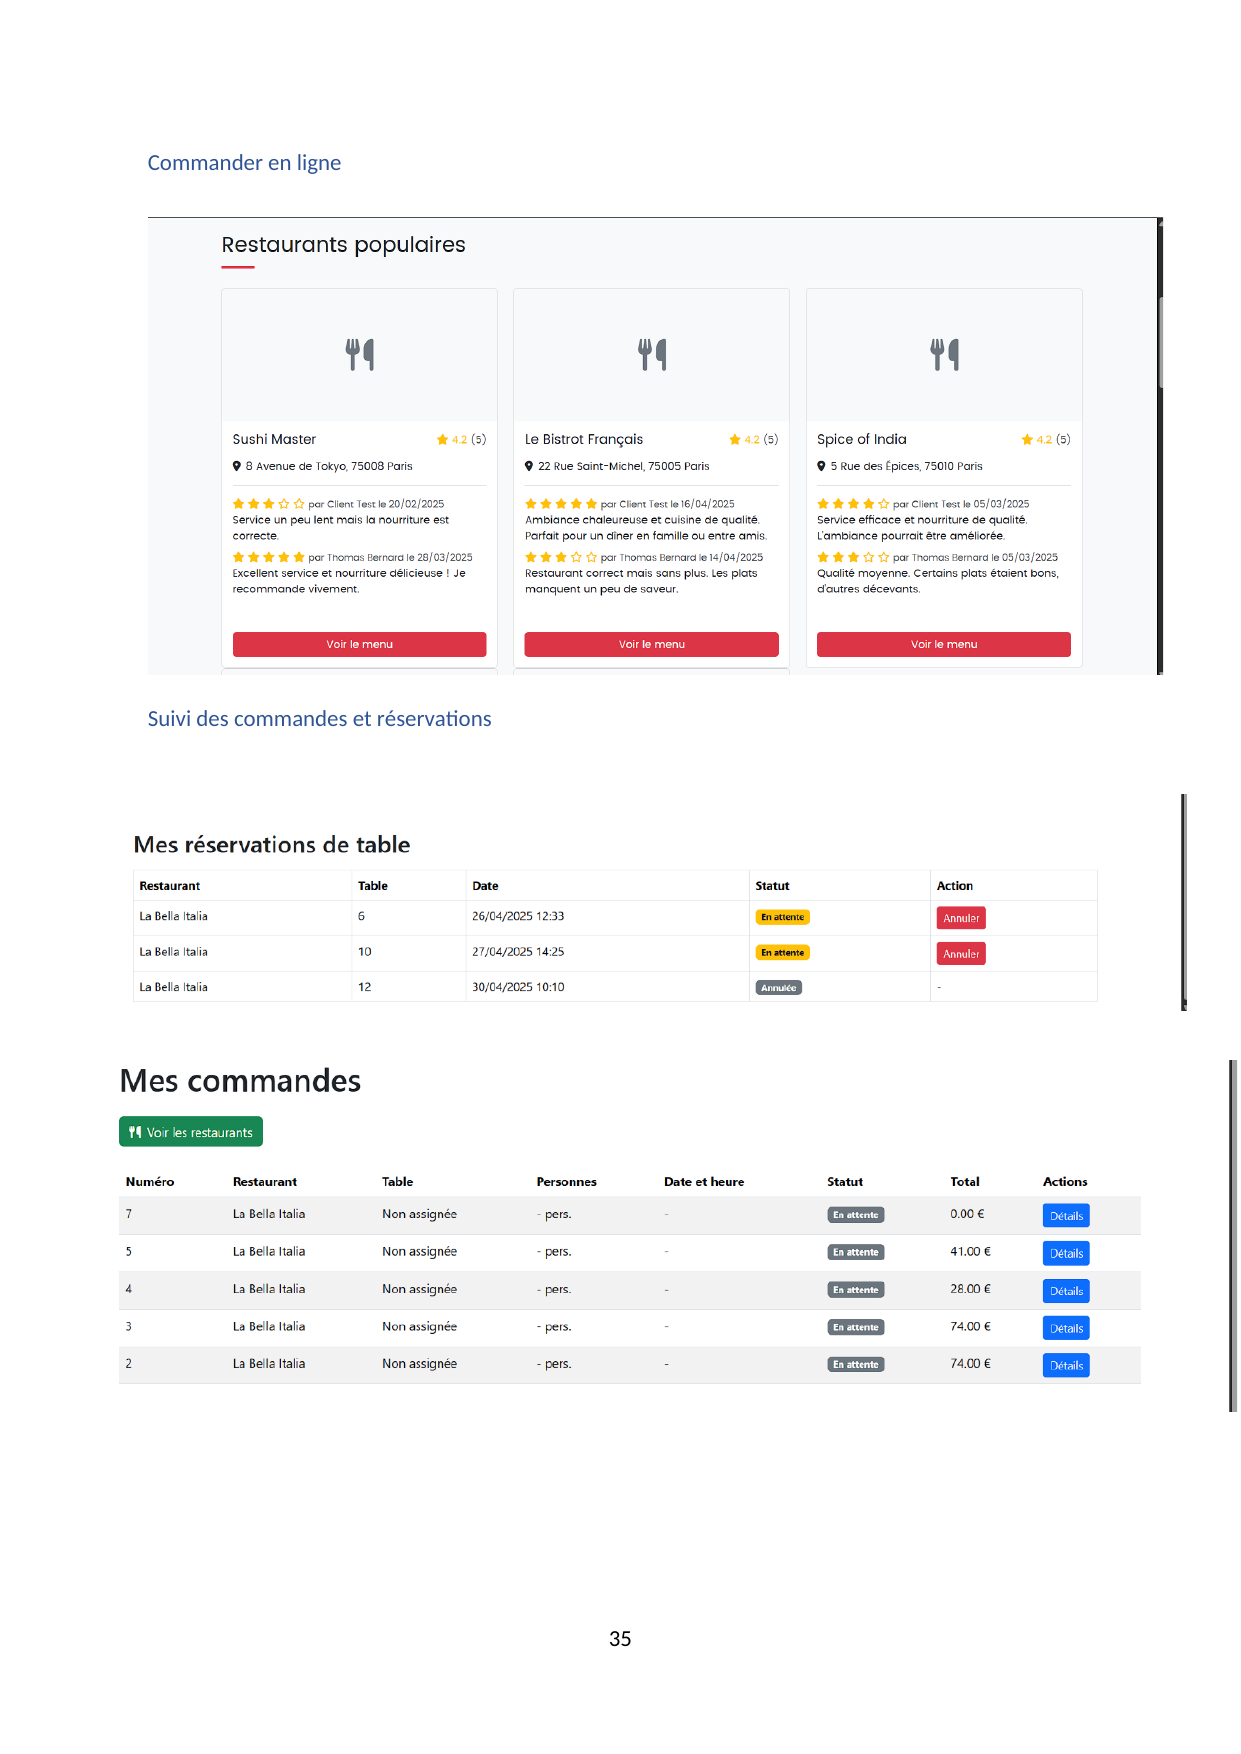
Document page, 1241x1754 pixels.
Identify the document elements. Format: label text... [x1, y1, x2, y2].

picture [147, 217, 1164, 674]
picture [30, 1060, 1238, 1411]
subtitle Suivi des commandes et réservations [148, 674, 1093, 732]
subtitle Commander en ligne [148, 148, 1093, 176]
picture [49, 794, 1187, 1010]
